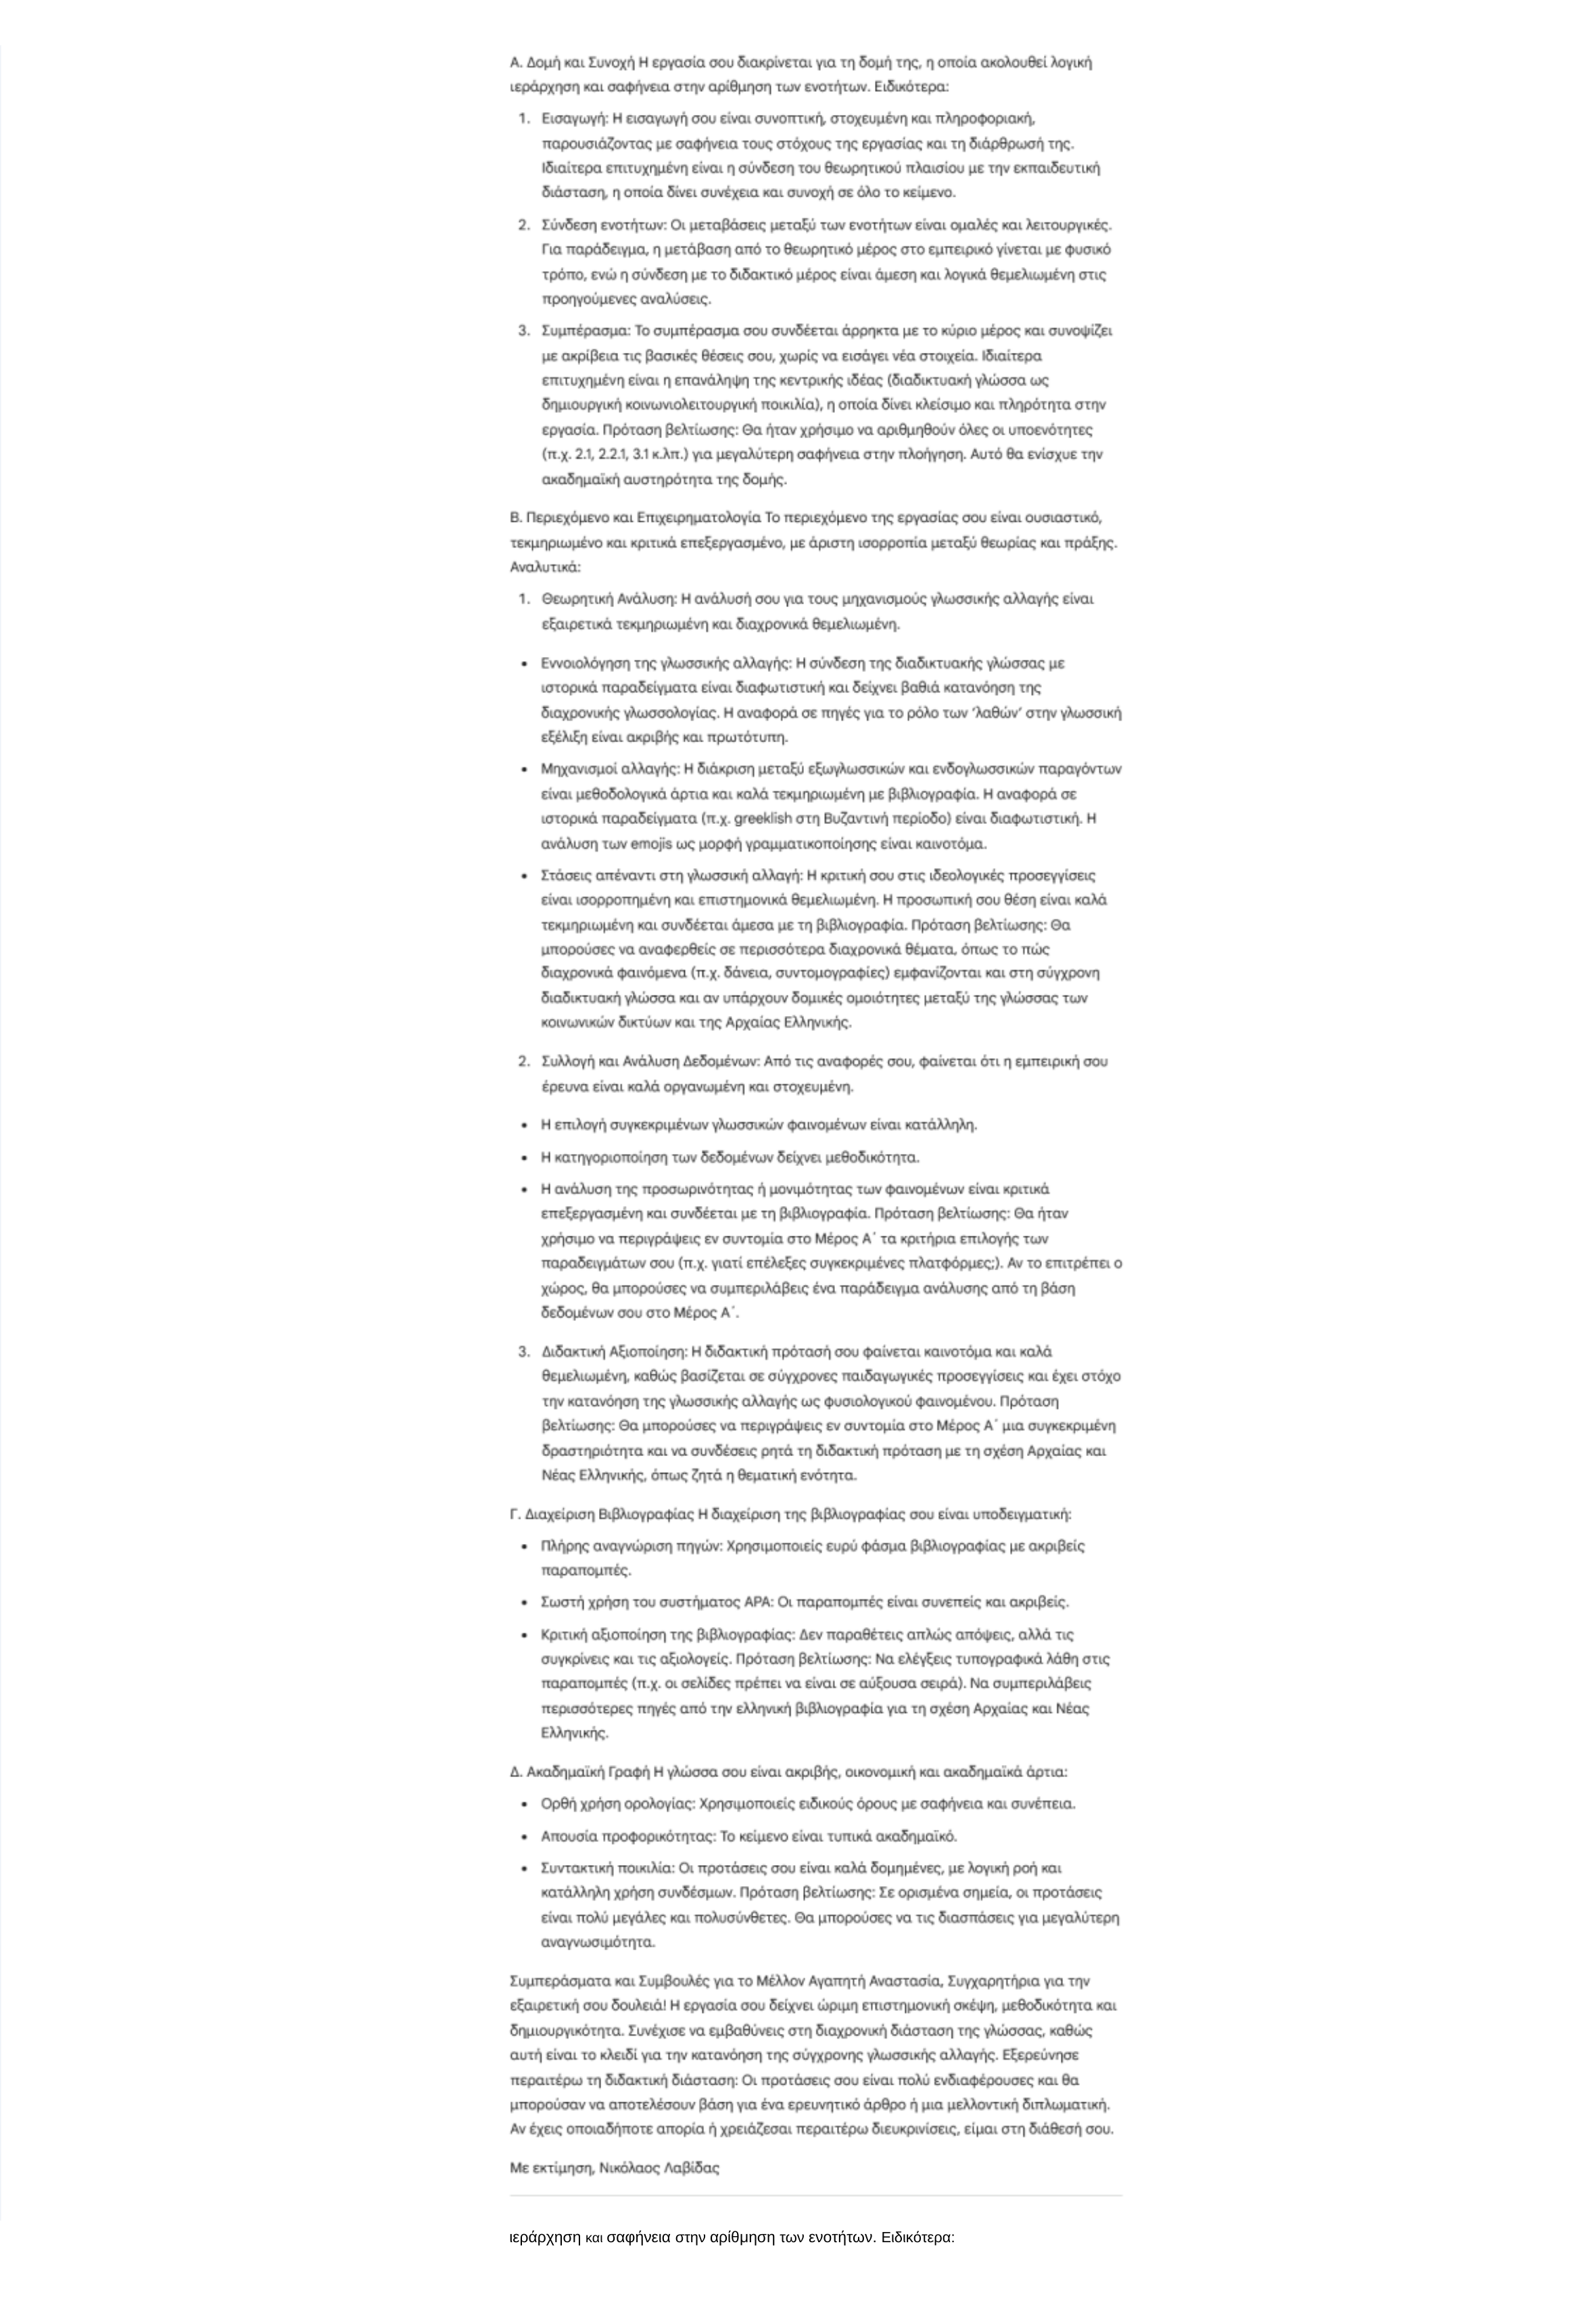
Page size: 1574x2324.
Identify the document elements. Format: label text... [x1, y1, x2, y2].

text Α. Δομή και Συνοχή Η εργασία σου διακρίνεται για τη δομή της, η οποία ακολουθεί λογική ιεράρχηση και σαφήνεια στην αρίθμηση των ενοτήτων. Ειδικότερα: [509, 2221, 1095, 2246]
picture [0, 45, 1574, 2221]
